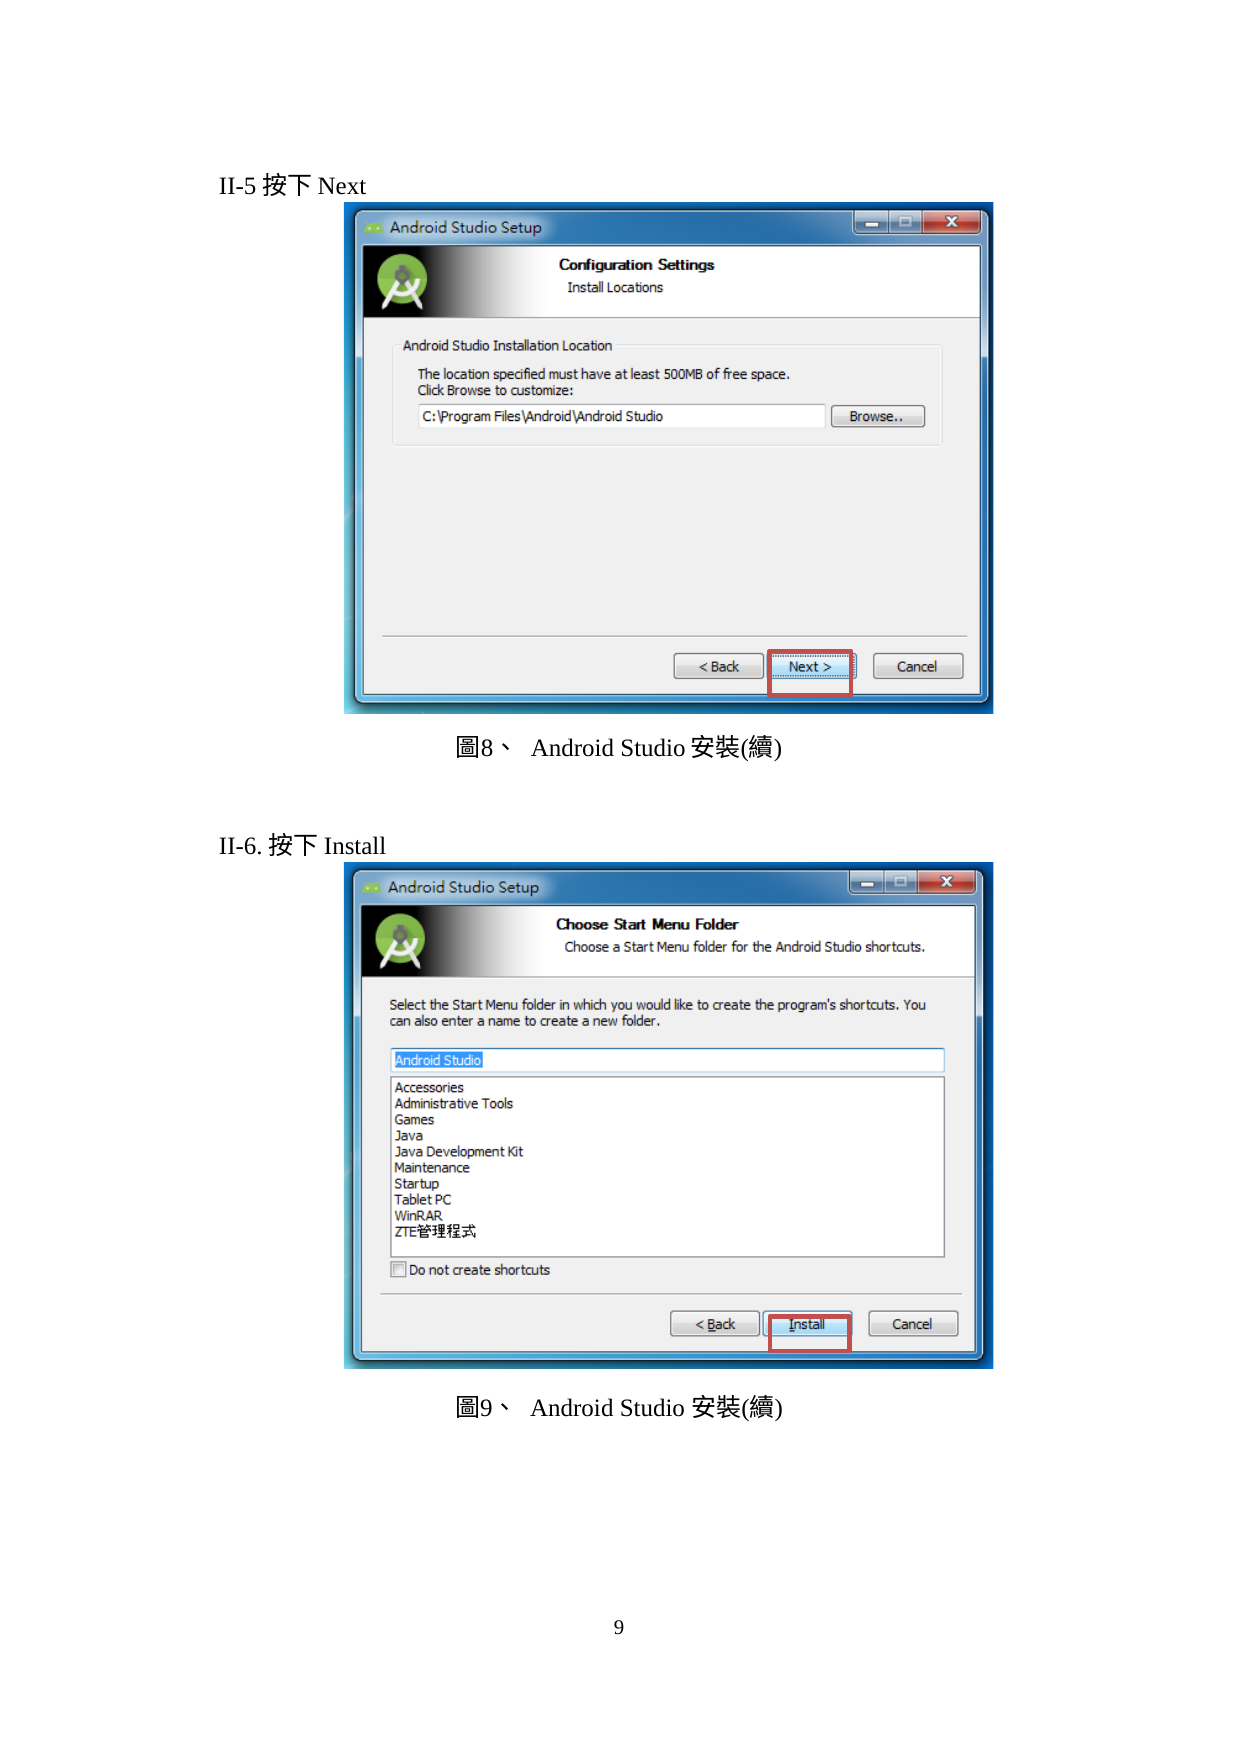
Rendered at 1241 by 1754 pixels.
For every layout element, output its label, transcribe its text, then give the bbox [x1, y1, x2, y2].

text Android Studio 安裝(續) [194, 1387, 1044, 1423]
text II-5 按下Next [219, 164, 1069, 202]
text II-6. 按下Install [219, 824, 1069, 862]
picture [343, 202, 994, 714]
text Android Studio安裝(續) [194, 727, 1044, 763]
picture [343, 862, 994, 1369]
